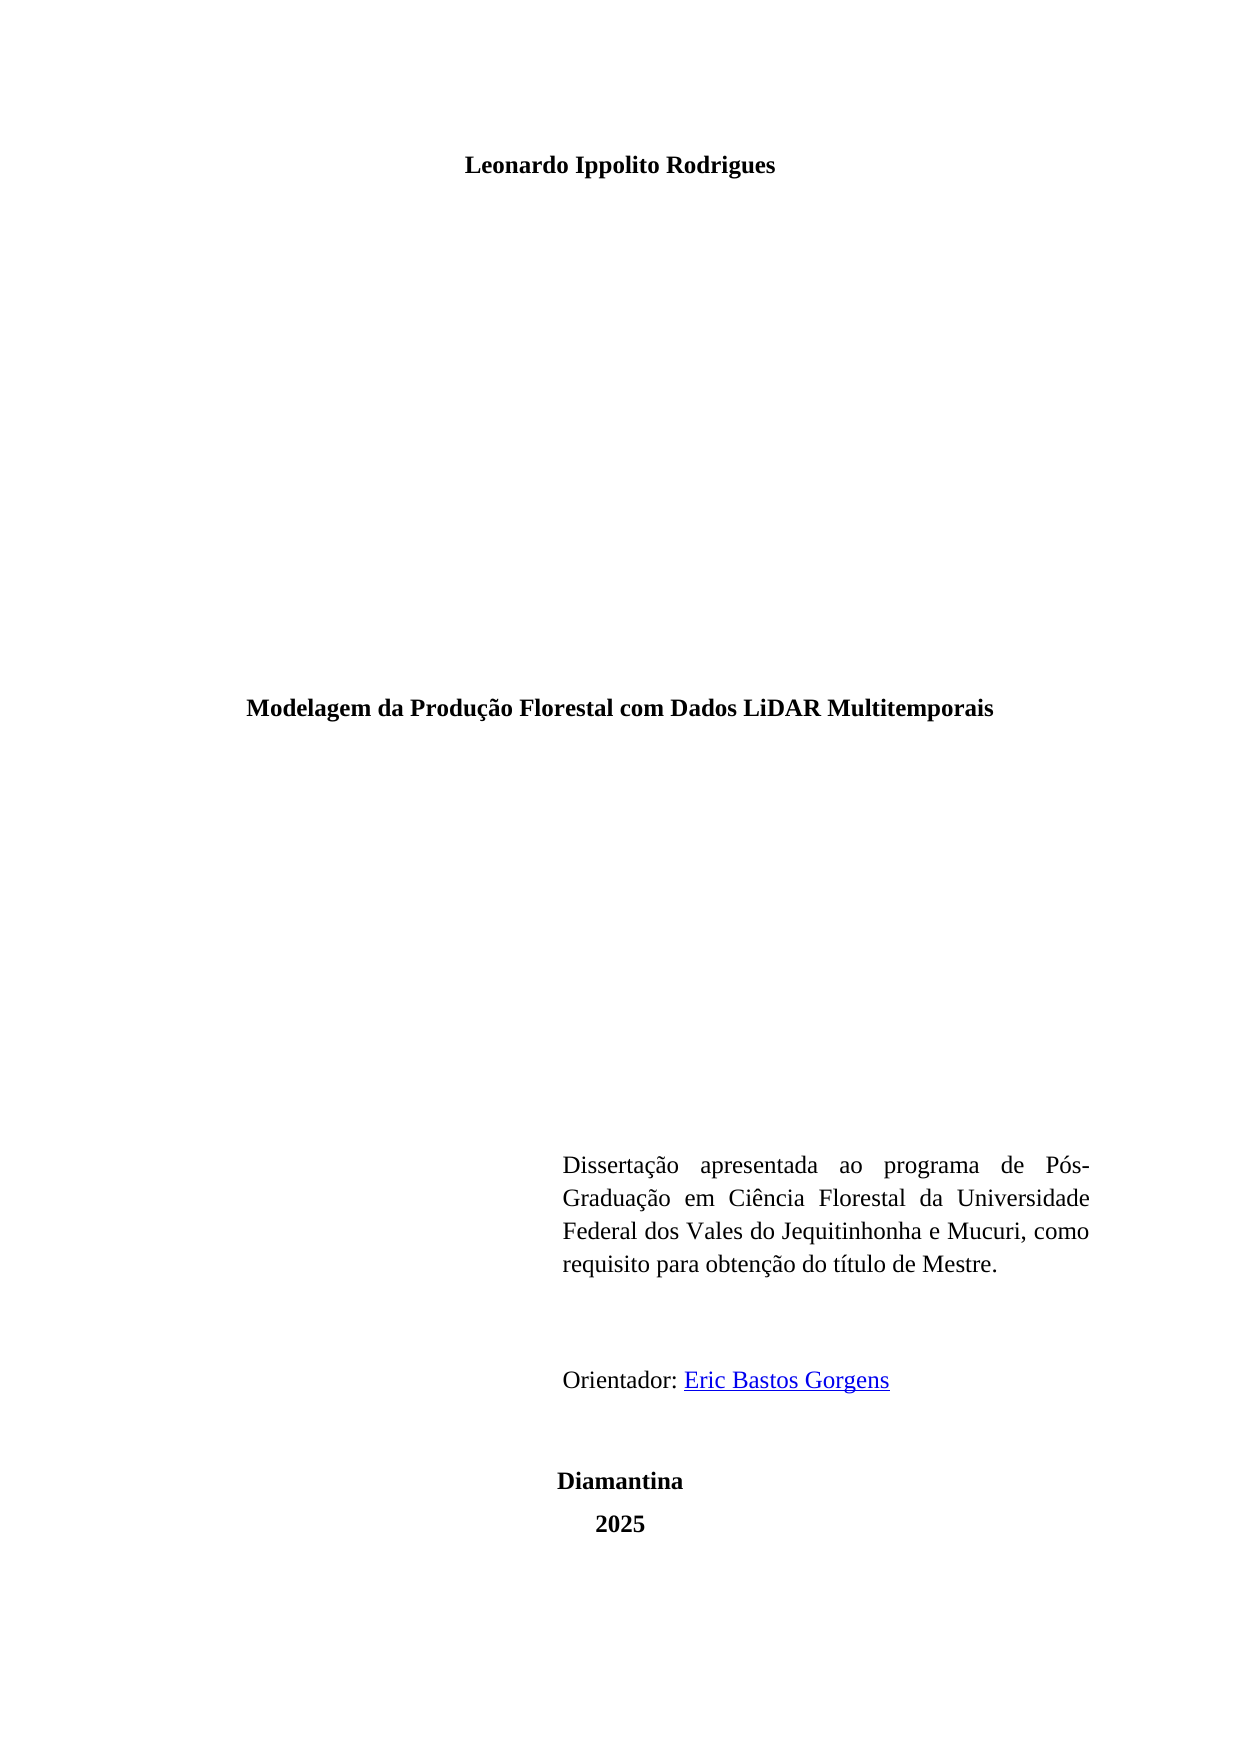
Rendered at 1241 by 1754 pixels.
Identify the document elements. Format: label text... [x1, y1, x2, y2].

text Leonardo Ippolito Rodrigues [150, 150, 1090, 179]
text 2025 [150, 1509, 1090, 1538]
text Orientador: Eric Bastos Gorgens [562, 1365, 1090, 1394]
text Modelagem da Produção Florestal com Dados LiDAR Multitemporais [150, 693, 1090, 722]
text Dissertação apresentada ao programa de Pós-Graduação em Ciência Florestal da Universidade Federal dos Vales do Jequitinhonha e Mucuri, como requisito para obtenção do título de Mestre. [562, 1150, 1090, 1278]
text Diamantina [150, 1466, 1090, 1495]
